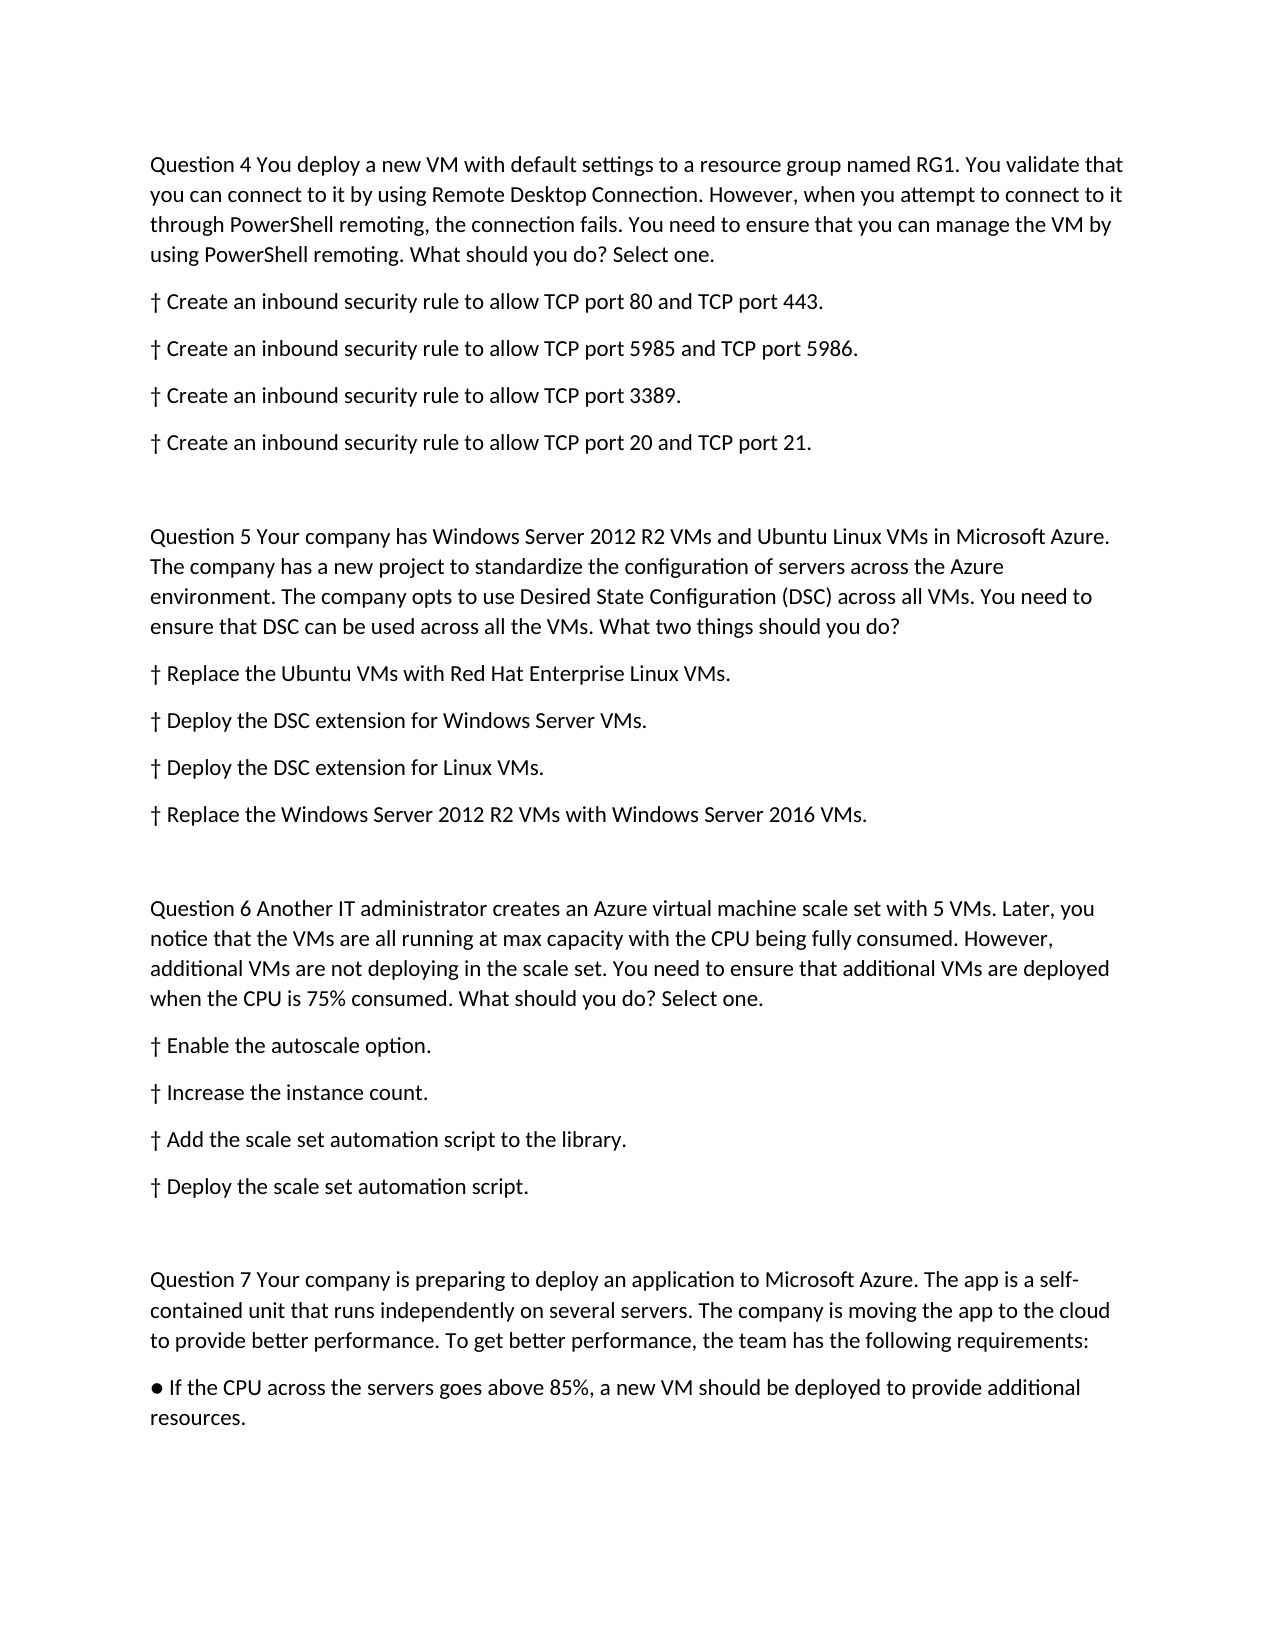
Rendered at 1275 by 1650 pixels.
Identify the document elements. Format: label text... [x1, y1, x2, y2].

text † Replace the Windows Server 2012 R2 VMs with Windows Server 2016 VMs. [150, 800, 1125, 828]
text † Create an inbound security rule to allow TCP port 20 and TCP port 21. [150, 428, 1125, 456]
text † Create an inbound security rule to allow TCP port 3389. [150, 381, 1125, 409]
text † Deploy the DSC extension for Linux VMs. [150, 753, 1125, 781]
text Question 4 You deploy a new VM with default settings to a resource group named RG1. You validate that you can connect to it by using Remote Desktop Connection. However, when you attempt to connect to it through PowerShell remoting, the connection fails. You need to ensure that you can manage the VM by using PowerShell remoting. What should you do? Select one. [150, 150, 1125, 269]
text † Add the scale set automation script to the library. [150, 1125, 1125, 1153]
text Question 6 Another IT administrator creates an Azure virtual machine scale set with 5 VMs. Later, you notice that the VMs are all running at max capacity with the CPU being fully consumed. However, additional VMs are not deploying in the scale set. You need to ensure that additional VMs are deployed when the CPU is 75% consumed. What should you do? Select one. [150, 894, 1125, 1012]
text † Deploy the DSC extension for Windows Server VMs. [150, 706, 1125, 734]
text † Replace the Ubuntu VMs with Red Hat Enterprise Linux VMs. [150, 659, 1125, 687]
text † Increase the instance count. [150, 1078, 1125, 1106]
text † Create an inbound security rule to allow TCP port 5985 and TCP port 5986. [150, 334, 1125, 362]
text † Enable the autoscale option. [150, 1031, 1125, 1059]
text † Deploy the scale set automation script. [150, 1172, 1125, 1200]
text Question 5 Your company has Windows Server 2012 R2 VMs and Ubuntu Linux VMs in Microsoft Azure. The company has a new project to standardize the configuration of servers across the Azure environment. The company opts to use Desired State Configuration (DSC) across all VMs. You need to ensure that DSC can be used across all the VMs. What two things should you do? [150, 522, 1125, 641]
text ● If the CPU across the servers goes above 85%, a new VM should be deployed to provide additional resources. [150, 1373, 1125, 1431]
text Question 7 Your company is preparing to deploy an application to Microsoft Azure. The app is a self-contained unit that runs independently on several servers. The company is moving the app to the cloud to provide better performance. To get better performance, the team has the following requirements: [150, 1266, 1125, 1354]
text † Create an inbound security rule to allow TCP port 80 and TCP port 443. [150, 287, 1125, 316]
